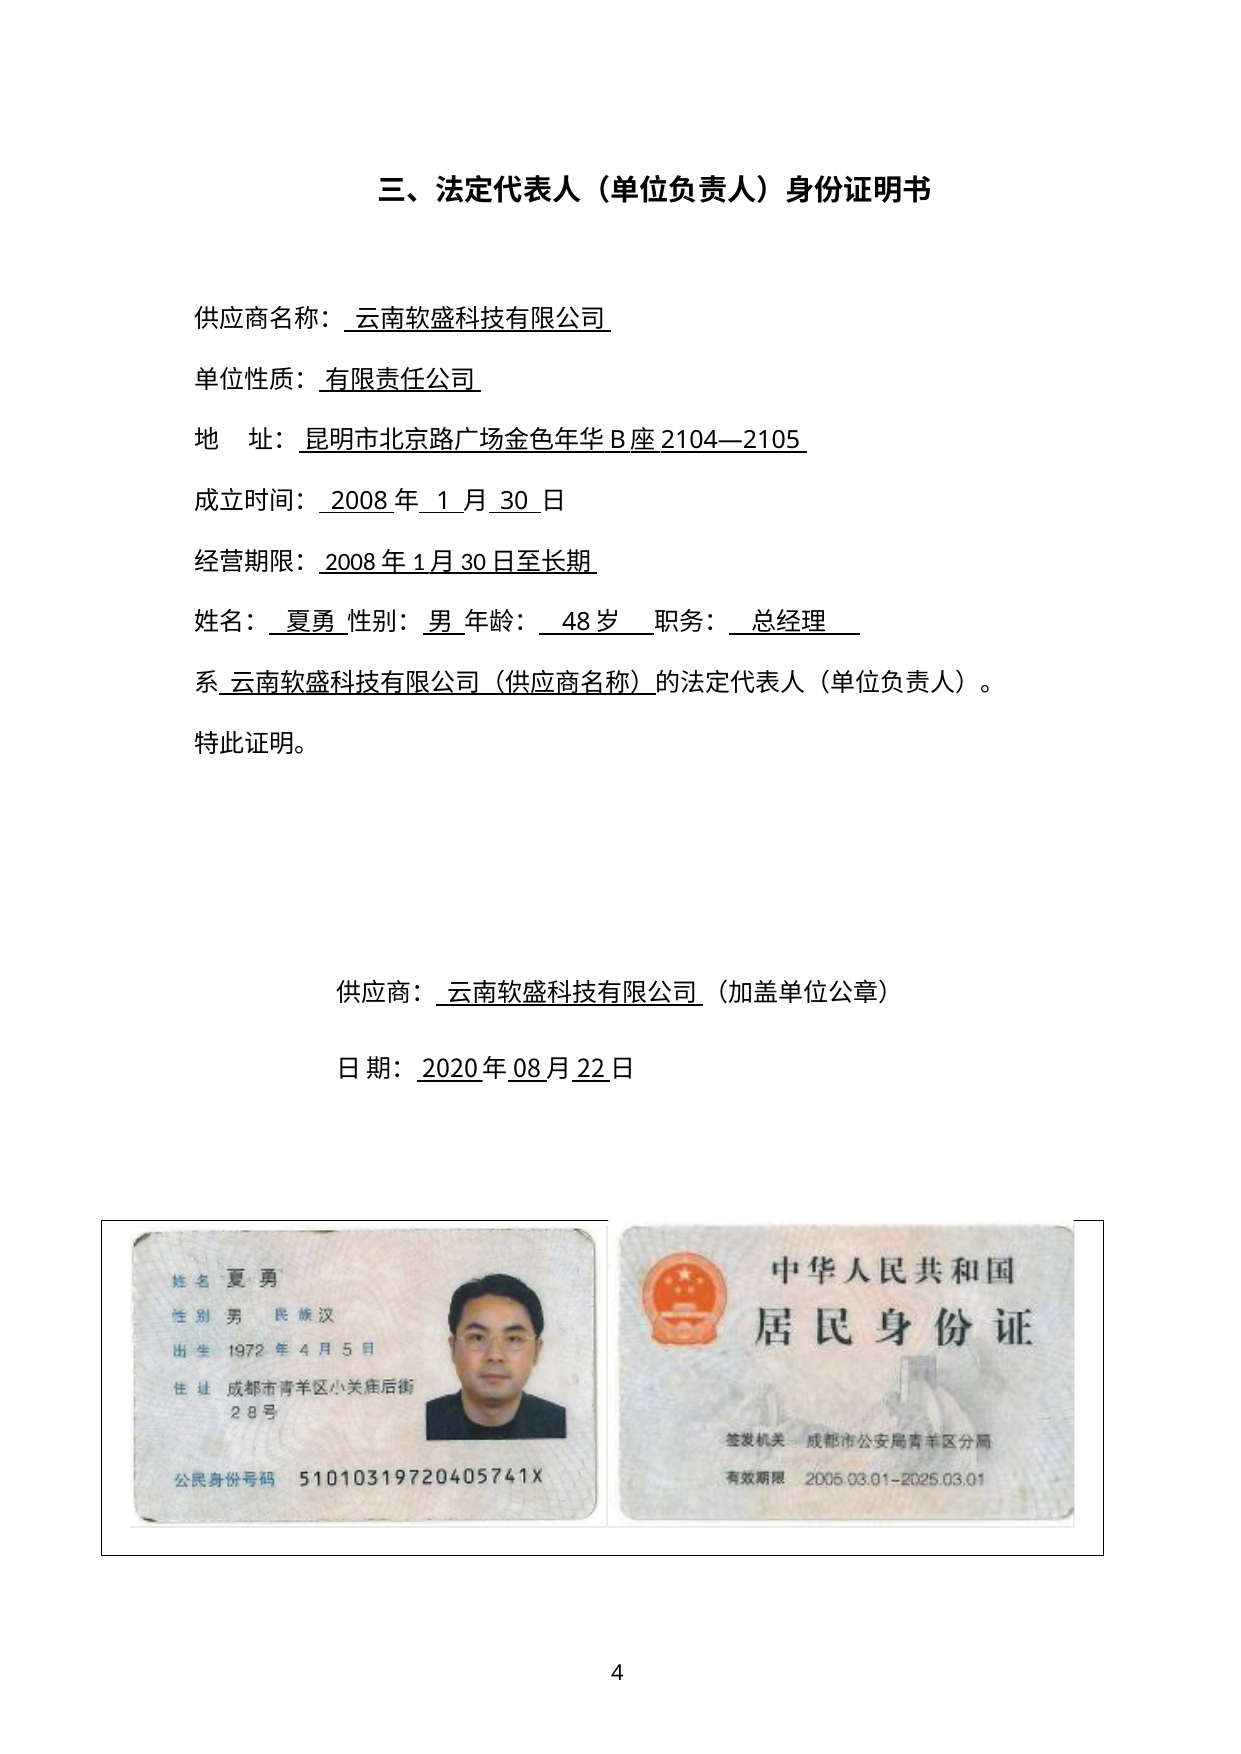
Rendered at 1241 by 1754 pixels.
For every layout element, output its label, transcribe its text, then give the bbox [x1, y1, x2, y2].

text 成立时间： 2008 年 1 月 30 日 [194, 481, 1058, 517]
text 经营期限： 2008 年 1月 30 日至长期 [194, 541, 1058, 577]
picture [129, 1220, 1076, 1529]
subtitle 日 期： 2020年 08 月 22日 [336, 1049, 939, 1085]
text 姓名： 夏勇 性别： 男 年龄： 48岁 职务： 总经理 [194, 602, 1058, 638]
text 特此证明。 [194, 723, 1058, 759]
text 单位性质： 有限责任公司 [194, 359, 1058, 396]
text 三、法定代表人（单位负责人）身份证明书 [246, 167, 1062, 209]
subtitle 供应商： 云南软盛科技有限公司 （加盖单位公章） [336, 973, 939, 1009]
text 系 云南软盛科技有限公司（供应商名称）的法定代表人（单位负责人）。 [194, 662, 1058, 699]
text 供应商名称： 云南软盛科技有限公司 [194, 299, 1058, 335]
text 地 址： 昆明市北京路广场金色年华B座2104—2105 [194, 420, 1058, 456]
